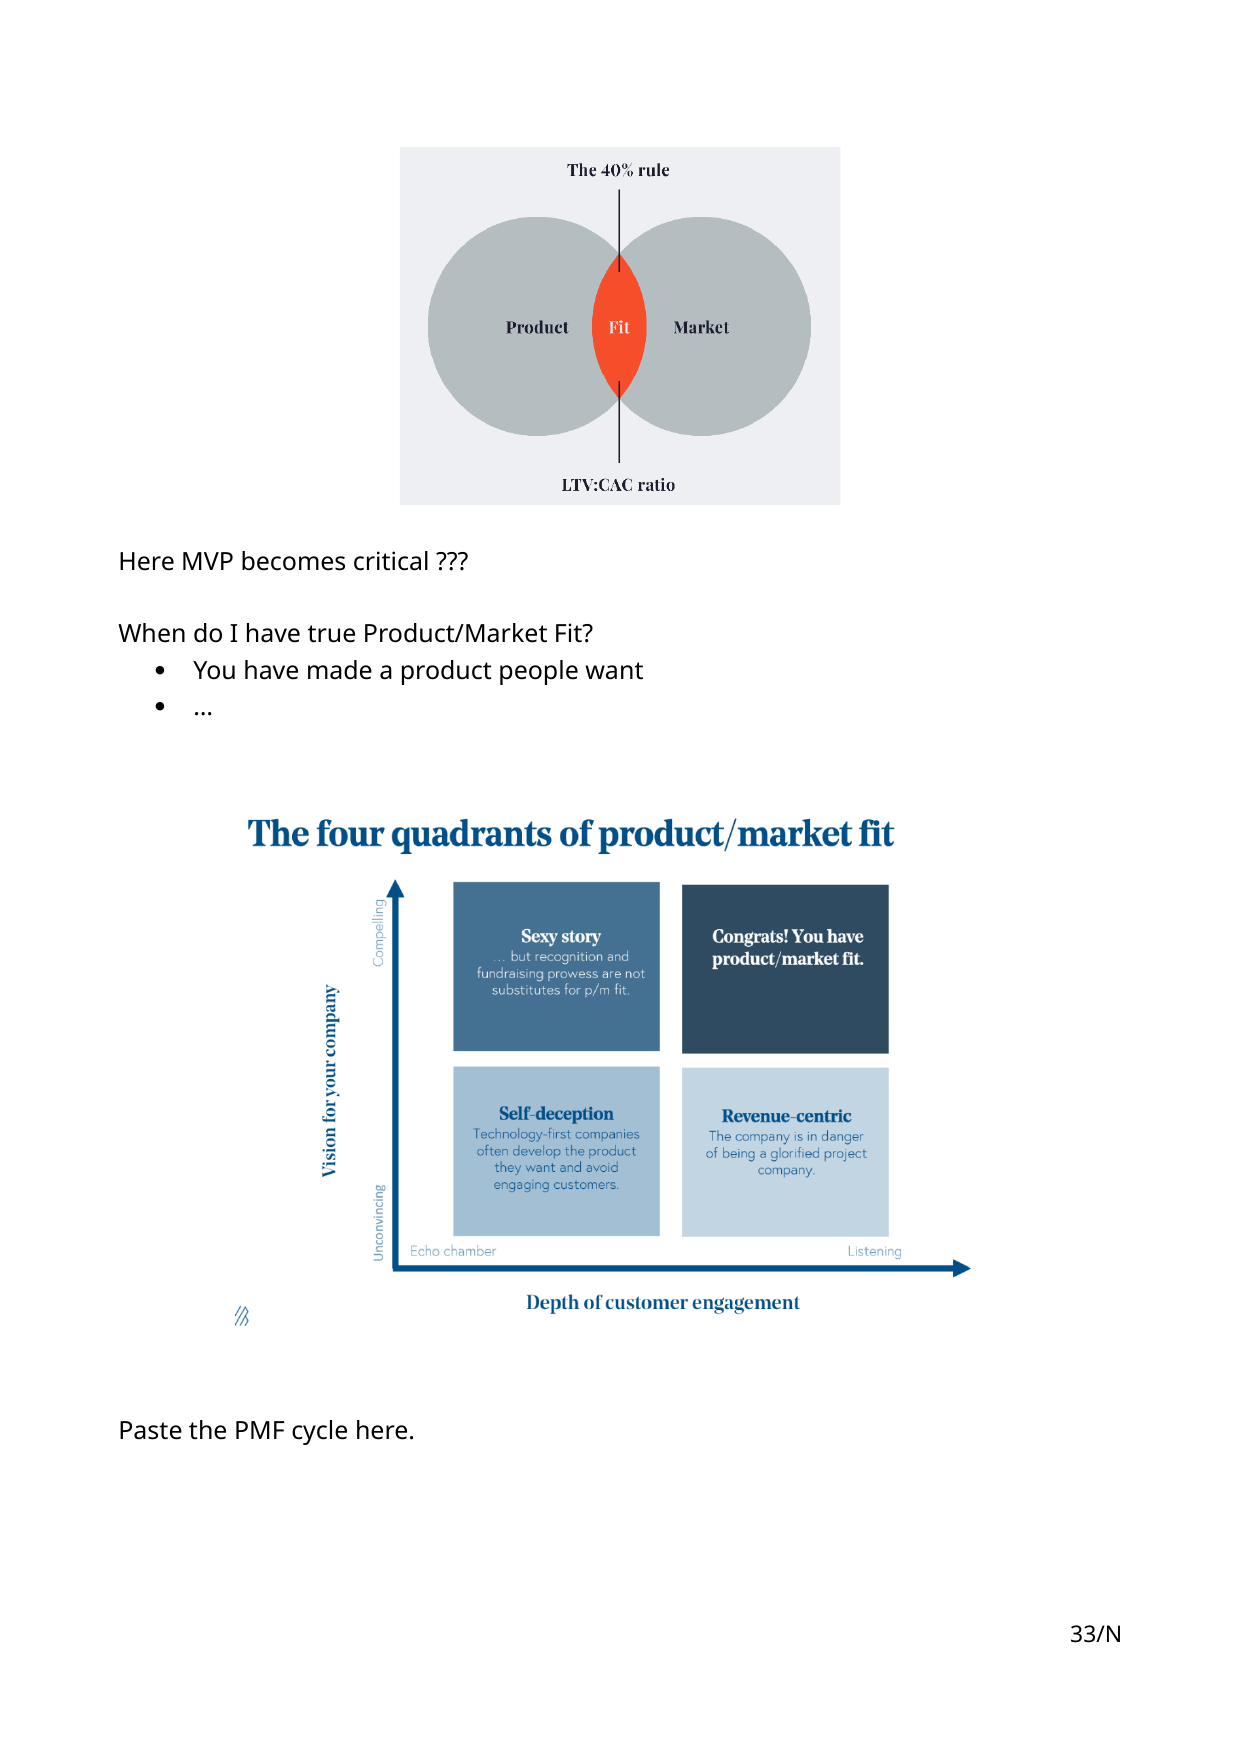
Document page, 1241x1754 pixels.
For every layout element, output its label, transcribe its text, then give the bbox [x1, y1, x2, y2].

text When do I have true Product/Market Fit? [118, 616, 1122, 650]
picture [225, 792, 1015, 1338]
text Here MVP becomes critical ??? [118, 543, 1122, 577]
list You have made a product people want [156, 652, 1122, 687]
picture [399, 147, 841, 505]
text Paste the PMF cycle here. [118, 1413, 1122, 1447]
list … [156, 689, 1122, 723]
